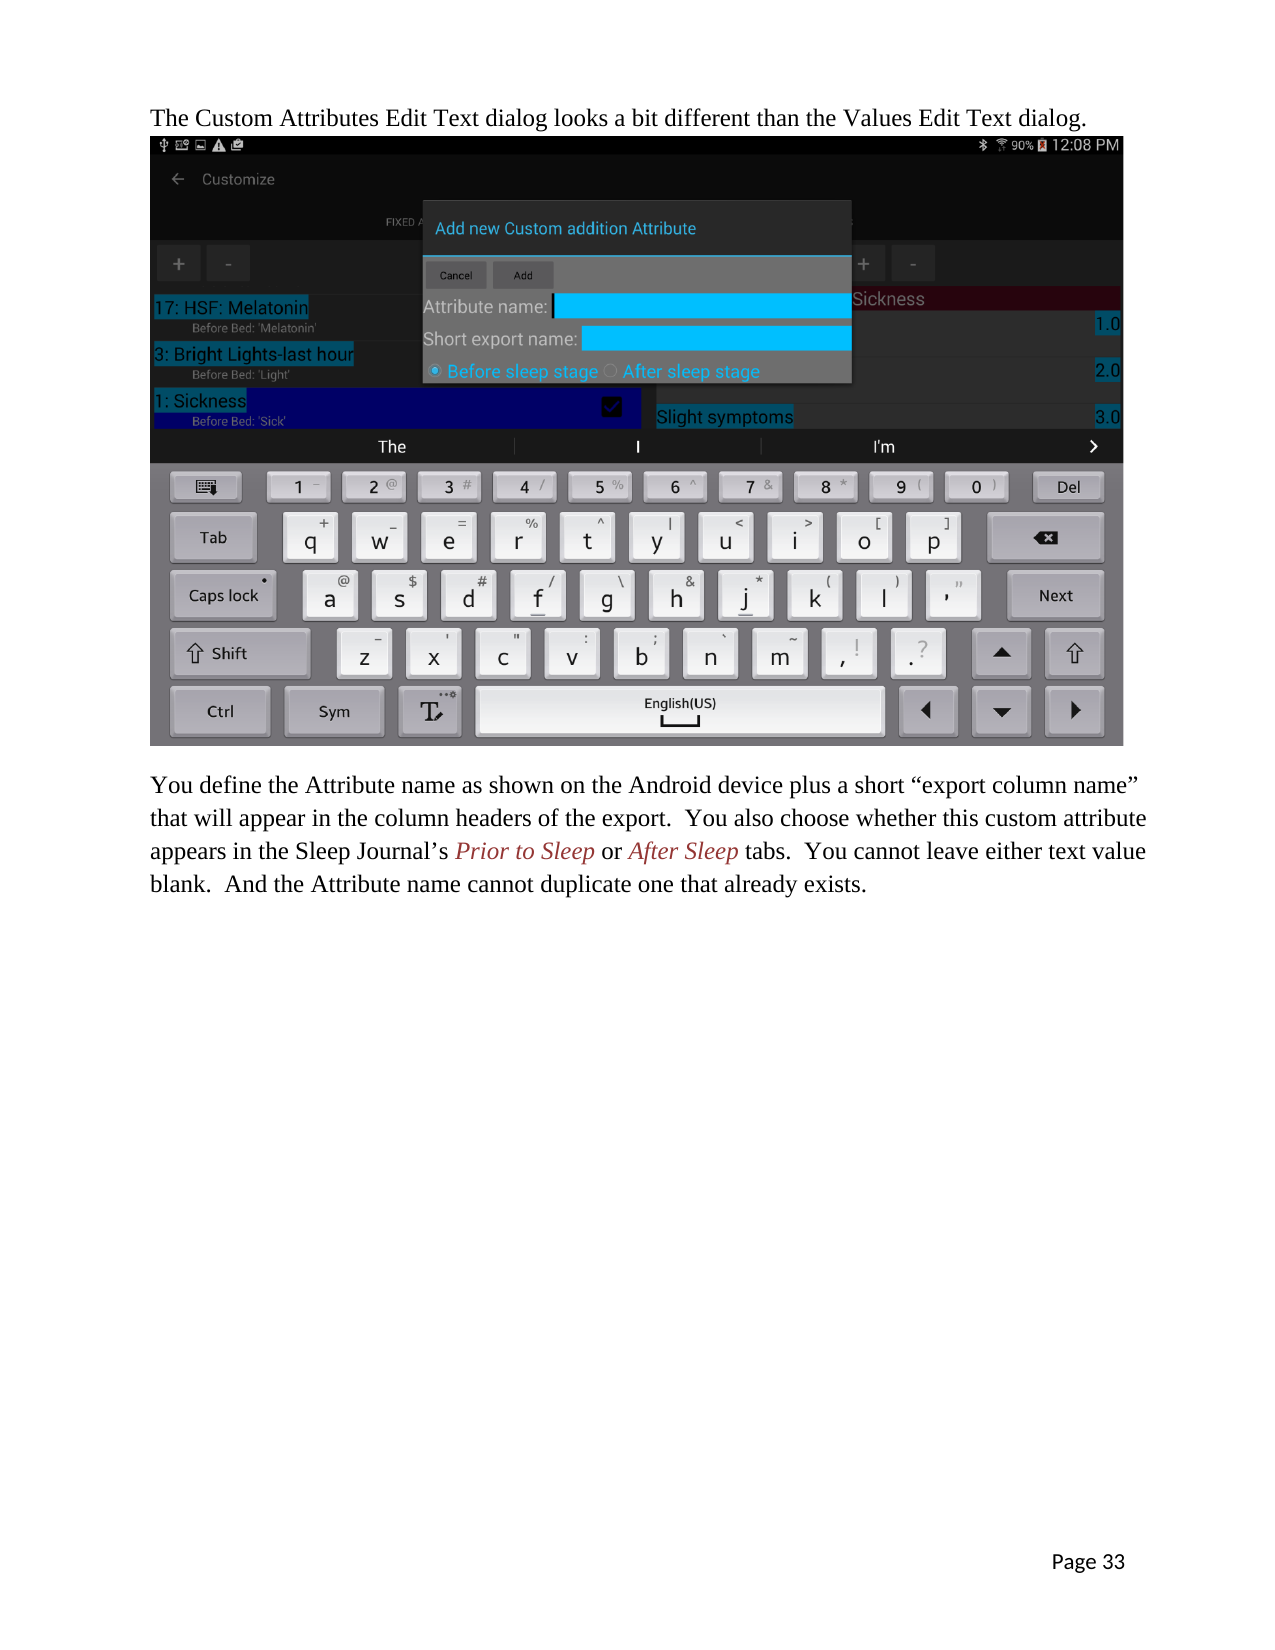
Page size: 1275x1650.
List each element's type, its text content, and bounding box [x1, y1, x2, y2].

picture [150, 136, 1124, 746]
text You define the Attribute name as shown on the Android device plus a short “export column name” that will appear in the column headers of the export. You also choose whether this custom attribute appears in the Sleep Journal’s Prior to Sleep or After Sleep tabs. You cannot leave either text value blank. And the Attribute name cannot duplicate one that already exists. [150, 770, 1162, 898]
